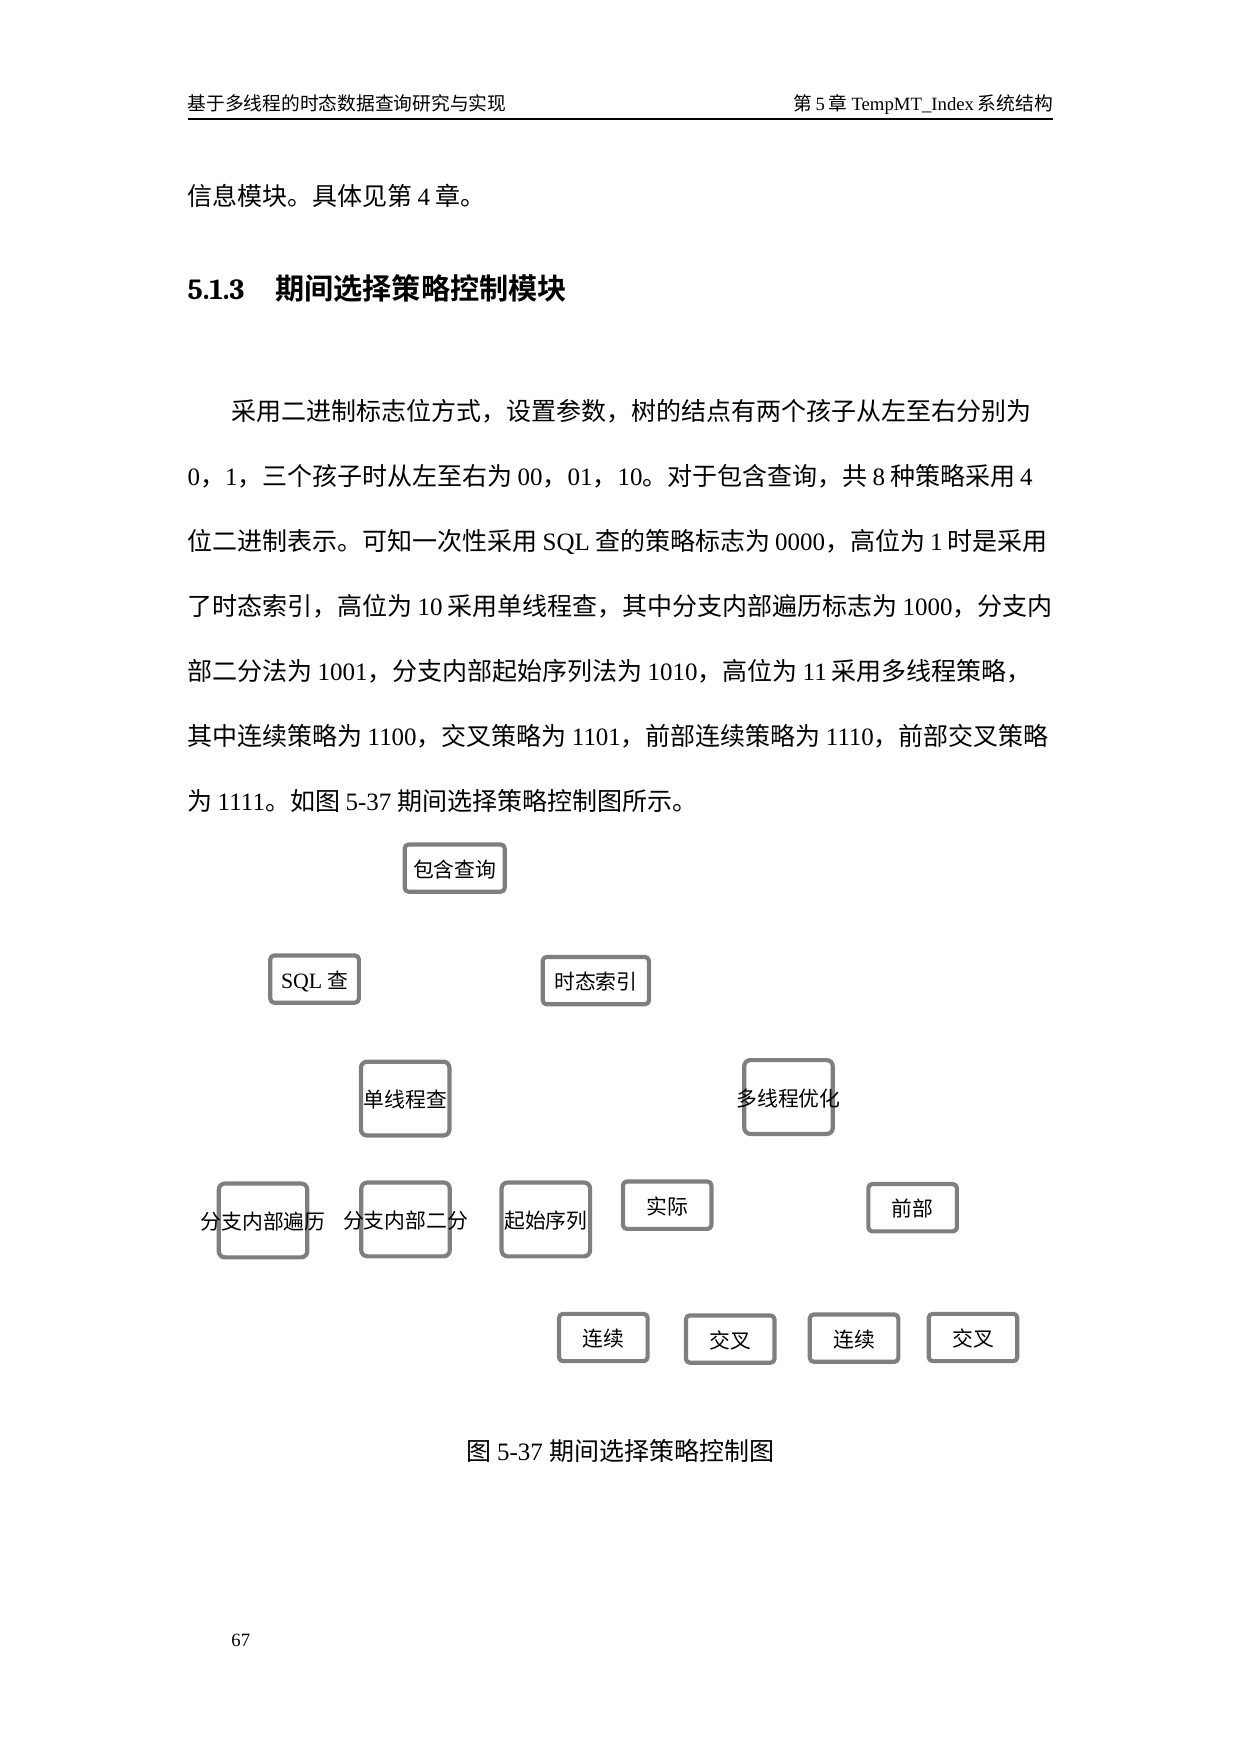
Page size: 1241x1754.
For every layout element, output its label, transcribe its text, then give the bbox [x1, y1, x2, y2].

subtitle 期间选择策略控制模块 [187, 254, 1053, 319]
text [187, 162, 1053, 227]
